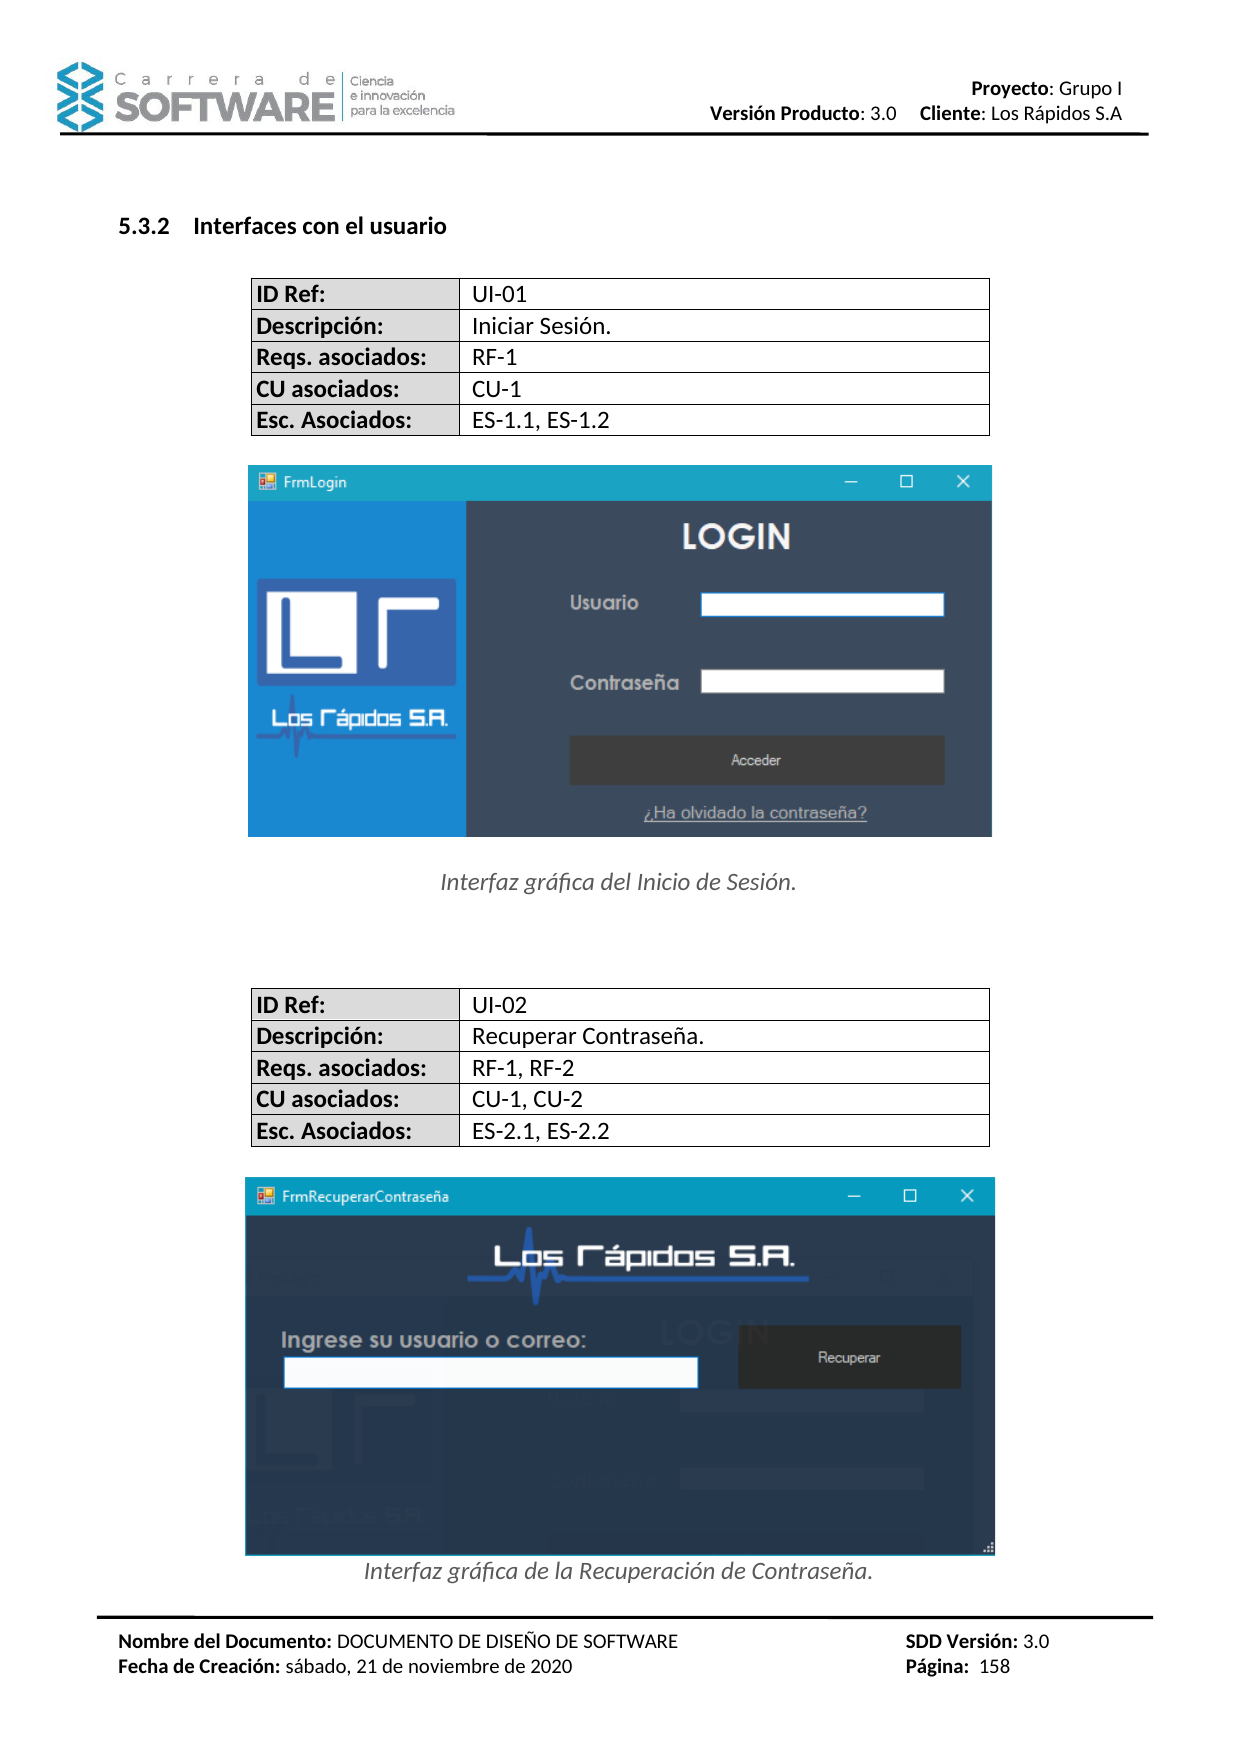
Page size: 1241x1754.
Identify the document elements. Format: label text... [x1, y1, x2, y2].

table_header ID Ref: [252, 989, 459, 1019]
table_header UI-01 [460, 279, 989, 309]
picture [46, 46, 461, 154]
picture [248, 465, 993, 837]
table_cell Reqs. asociados: [252, 1052, 459, 1083]
picture [245, 1216, 995, 1556]
table_cell Esc. Asociados: [252, 1115, 459, 1146]
table_header UI-02 [460, 989, 989, 1019]
table_cell Descripción: [252, 1021, 459, 1051]
table_cell Esc. Asociados: [252, 405, 459, 435]
table_cell RF-1 [460, 342, 989, 372]
table_cell CU-1, CU-2 [460, 1084, 989, 1114]
picture [296, 1195, 303, 1201]
table_cell ES-1.1, ES-1.2 [460, 405, 989, 435]
text Interfaz gráfica de la Recuperación de Contraseña. [118, 1555, 1122, 1586]
table_cell Descripción: [252, 310, 459, 341]
table_cell Reqs. asociados: [252, 342, 459, 372]
text Interfaz gráfica del Inicio de Sesión. [118, 866, 1122, 896]
picture [339, 1195, 360, 1205]
table_cell RF-1, RF-2 [460, 1052, 989, 1083]
picture [258, 1187, 274, 1204]
picture [962, 1190, 973, 1201]
picture [363, 1195, 373, 1201]
table_cell CU-1 [460, 373, 989, 404]
table_header ID Ref: [252, 279, 459, 309]
subtitle Interfaces con el usuario [118, 210, 1122, 241]
table_cell CU asociados: [252, 1084, 459, 1114]
picture [423, 1191, 444, 1201]
picture [319, 1195, 328, 1201]
picture [400, 1192, 405, 1201]
table_cell CU asociados: [252, 373, 459, 404]
table_cell Iniciar Sesión. [460, 310, 989, 341]
table_cell Recuperar Contraseña. [460, 1021, 989, 1051]
table_cell ES-2.1, ES-2.2 [460, 1115, 989, 1146]
picture [306, 1191, 315, 1201]
